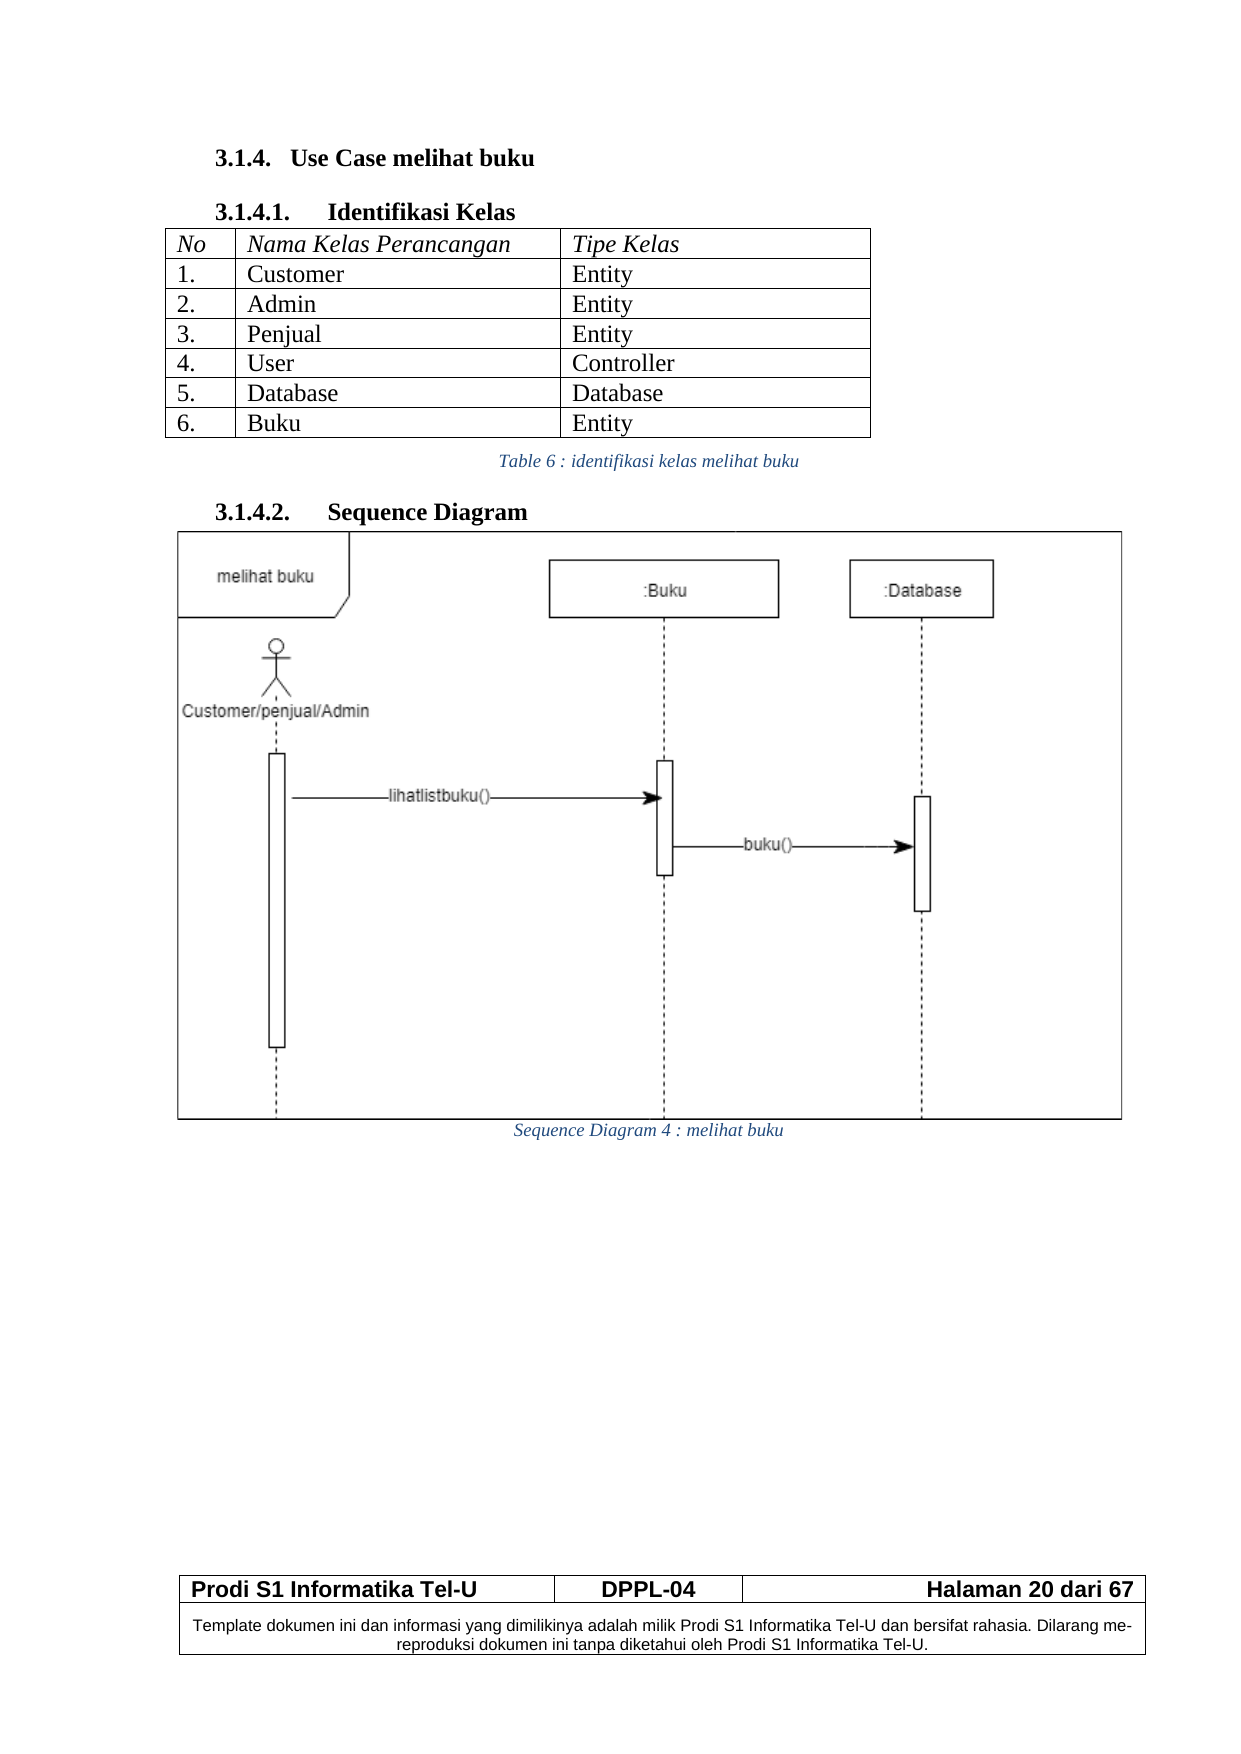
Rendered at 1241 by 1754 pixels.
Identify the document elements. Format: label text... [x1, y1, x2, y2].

subtitle Sequence Diagram [215, 497, 1122, 525]
table_cell Database [561, 378, 870, 407]
table_cell Customer [236, 259, 560, 288]
table_cell Entity [561, 319, 870, 347]
table_cell 1. [166, 259, 235, 288]
table_cell 6. [166, 408, 235, 437]
table_cell Controller [561, 349, 870, 377]
table_cell User [236, 349, 560, 377]
table_cell 4. [166, 349, 235, 377]
text Table 6 : identifikasi kelas melihat buku [177, 450, 1122, 472]
table_header Tipe Kelas [561, 229, 870, 258]
table_cell Admin [236, 289, 560, 318]
text Sequence Diagram 4 : melihat buku [177, 1120, 1122, 1141]
table_cell Entity [561, 289, 870, 318]
table_cell 5. [166, 378, 235, 407]
subtitle Identifikasi Kelas [215, 197, 1122, 226]
table_cell Buku [236, 408, 560, 437]
table_cell Entity [561, 408, 870, 437]
picture [177, 531, 1123, 1120]
table_cell Database [236, 378, 560, 407]
table_header Nama Kelas Perancangan [236, 229, 560, 258]
table_cell Entity [561, 259, 870, 288]
table_header No [166, 229, 235, 258]
table_cell Penjual [236, 319, 560, 347]
table_cell 2. [166, 289, 235, 318]
table_cell 3. [166, 319, 235, 347]
subtitle Use Case melihat buku [215, 143, 1122, 172]
